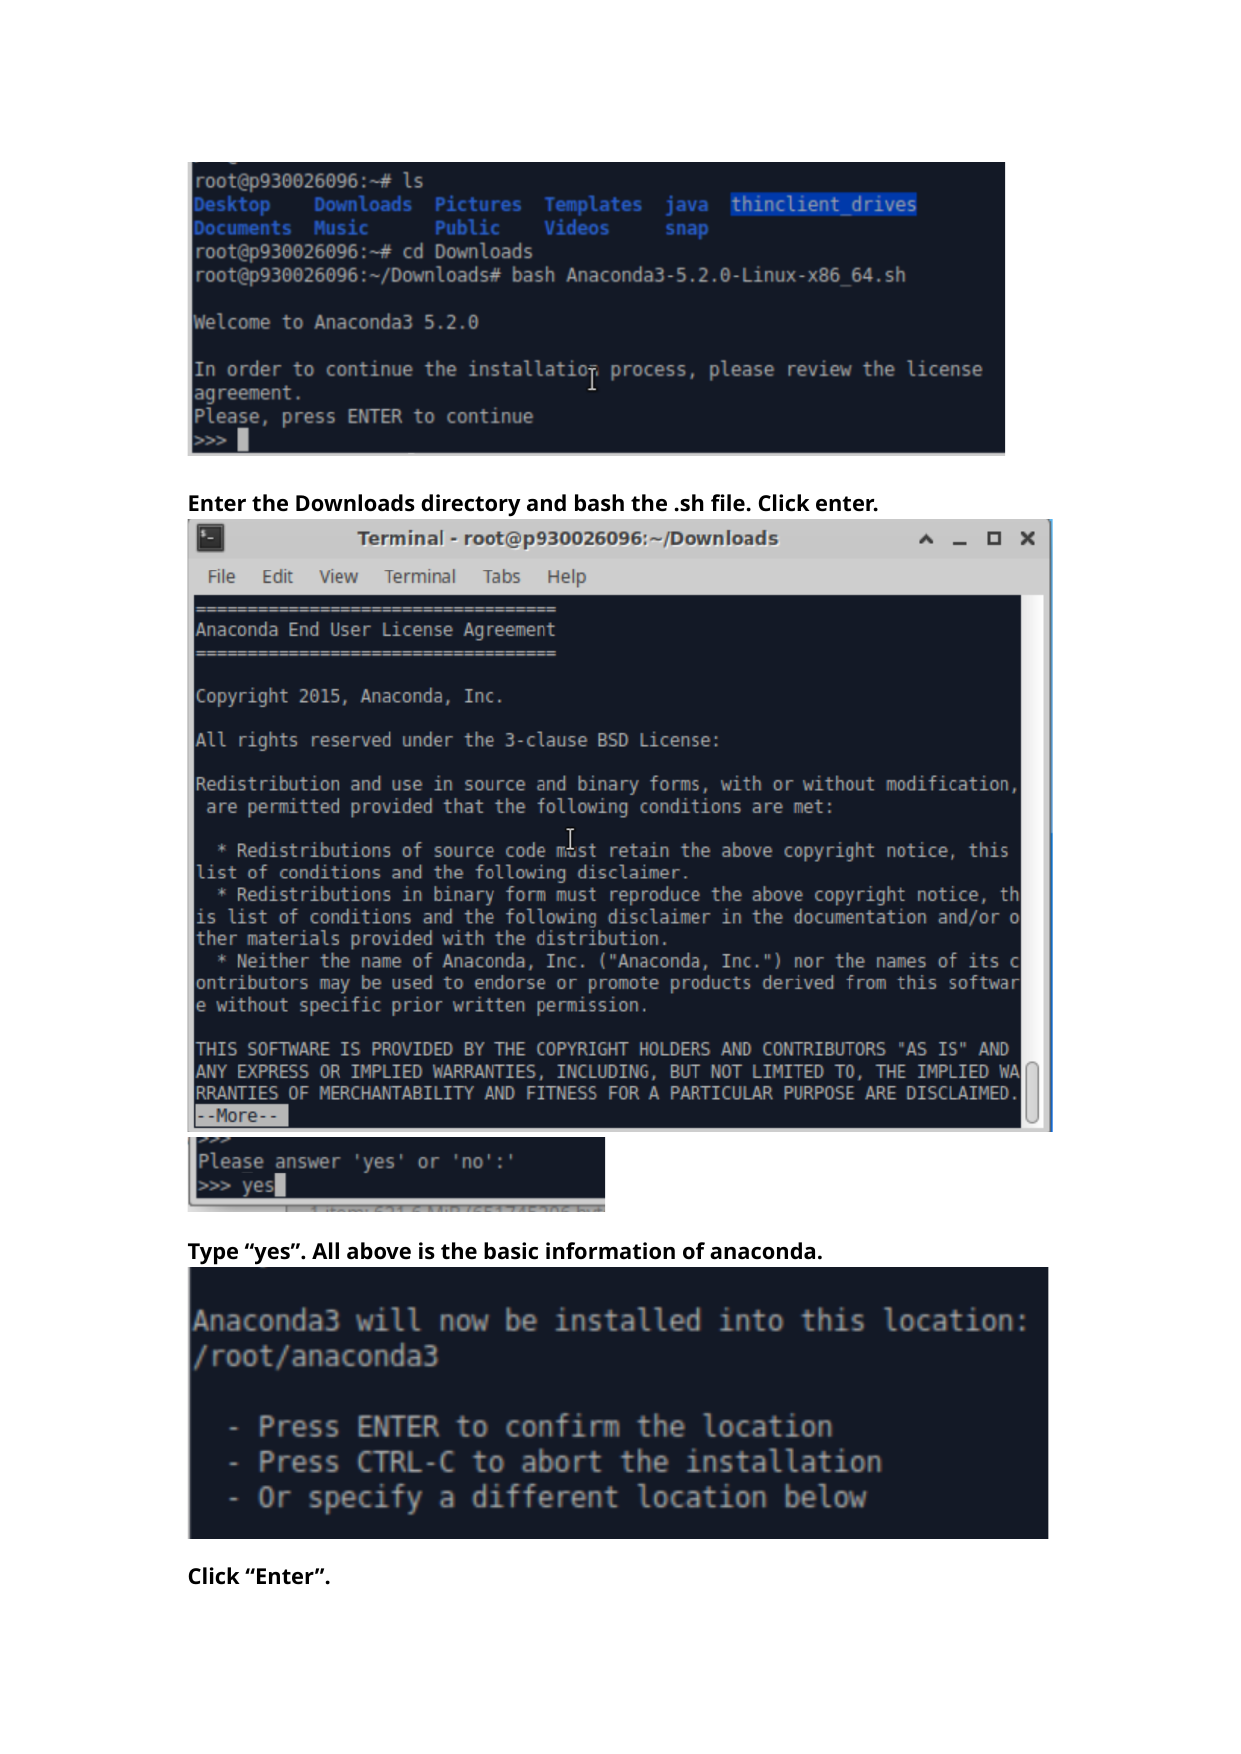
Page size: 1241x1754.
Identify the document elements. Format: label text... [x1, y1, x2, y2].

picture [187, 1267, 1049, 1539]
text Click “Enter”. [187, 1559, 1053, 1592]
picture [187, 519, 1053, 1132]
picture [187, 162, 1006, 456]
picture [187, 1137, 606, 1212]
text Enter the Downloads directory and bash the .sh file. Click enter. [187, 487, 1053, 519]
text Type “yes”. All above is the basic information of anaconda. [187, 1234, 1053, 1267]
